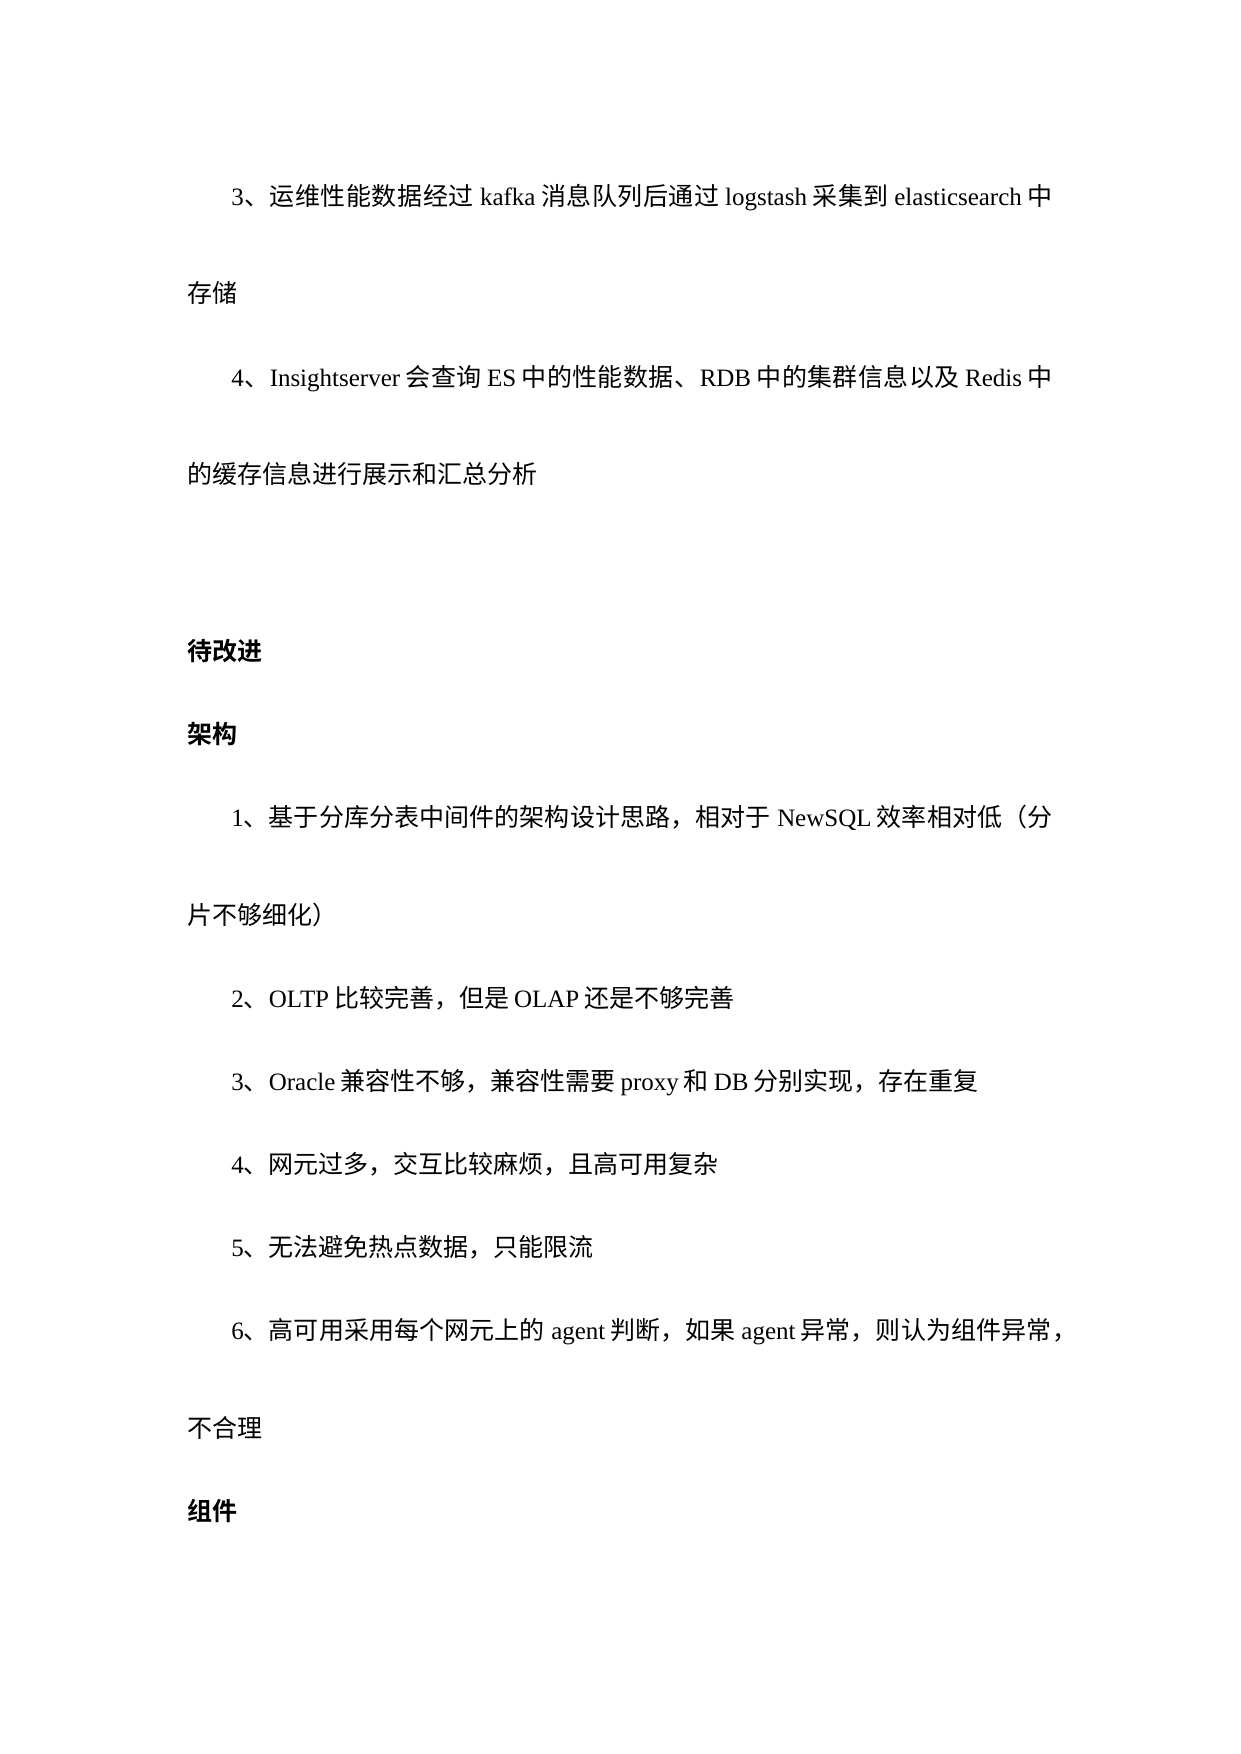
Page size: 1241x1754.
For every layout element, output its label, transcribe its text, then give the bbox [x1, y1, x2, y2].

list 高可用采用每个网元上的agent判断，如果agent异常，则认为组件异常，不合理 [187, 1296, 1053, 1459]
text 3、运维性能数据经过kafka消息队列后通过logstash采集到elasticsearch中存储 [187, 162, 1053, 324]
list 网元过多，交互比较麻烦，且高可用复杂 [187, 1130, 1053, 1195]
subtitle 架构 [187, 700, 1053, 765]
list OLTP比较完善，但是OLAP还是不够完善 [187, 964, 1053, 1029]
list 基于分库分表中间件的架构设计思路，相对于NewSQL效率相对低（分片不够细化） [187, 783, 1053, 946]
text 4、Insightserver会查询ES中的性能数据、RDB中的集群信息以及Redis中的缓存信息进行展示和汇总分析 [187, 343, 1053, 505]
subtitle 待改进 [187, 617, 1053, 682]
subtitle 组件 [187, 1477, 1053, 1542]
list 无法避免热点数据，只能限流 [187, 1213, 1053, 1278]
list Oracle兼容性不够，兼容性需要proxy和DB分别实现，存在重复 [187, 1047, 1053, 1112]
